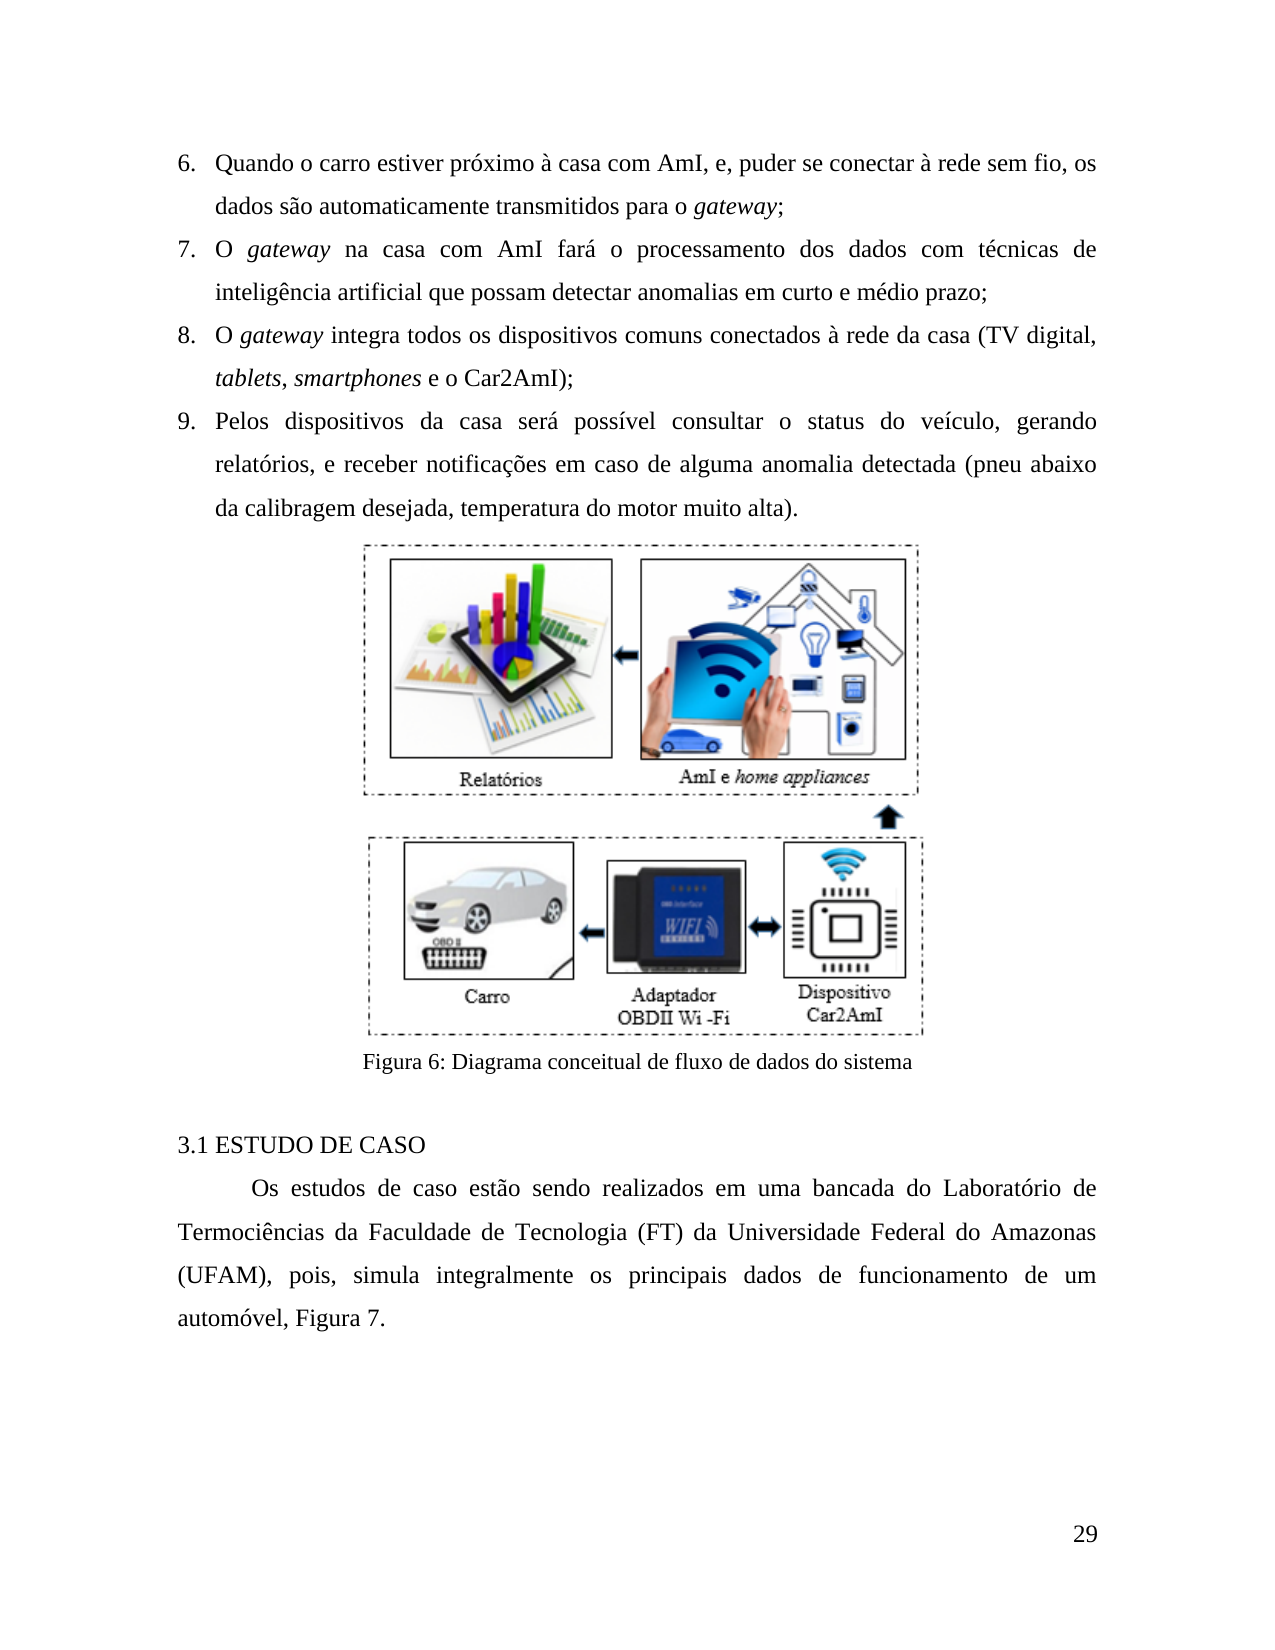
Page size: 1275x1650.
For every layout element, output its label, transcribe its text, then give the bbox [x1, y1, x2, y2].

list O gateway na casa com AmI fará o processamento dos dados com técnicas de inteligência artificial que possam detectar anomalias em curto e médio prazo; [177, 234, 1098, 306]
text Os estudos de caso estão sendo realizados em uma bancada do Laboratório de Termociências da Faculdade de Tecnologia (FT) da Universidade Federal do Amazonas (UFAM), pois, simula integralmente os principais dados de funcionamento de um automóvel, Figura 7. [177, 1173, 1098, 1332]
text Figura 6: Diagrama conceitual de fluxo de dados do sistema [177, 1048, 1098, 1074]
picture [348, 535, 927, 1048]
subtitle 3.1 ESTUDO DE CASO [177, 1130, 1098, 1159]
list Pelos dispositivos da casa será possível consultar o status do veículo, gerando relatórios, e receber notificações em caso de alguma anomalia detectada (pneu abaixo da calibragem desejada, temperatura do motor muito alta). [177, 406, 1098, 521]
list Quando o carro estiver próximo à casa com AmI, e, puder se conectar à rede sem fio, os dados são automaticamente transmitidos para o gateway; [177, 148, 1098, 219]
list O gateway integra todos os dispositivos comuns conectados à rede da casa (TV digital, tablets, smartphones e o Car2AmI); [177, 320, 1098, 392]
